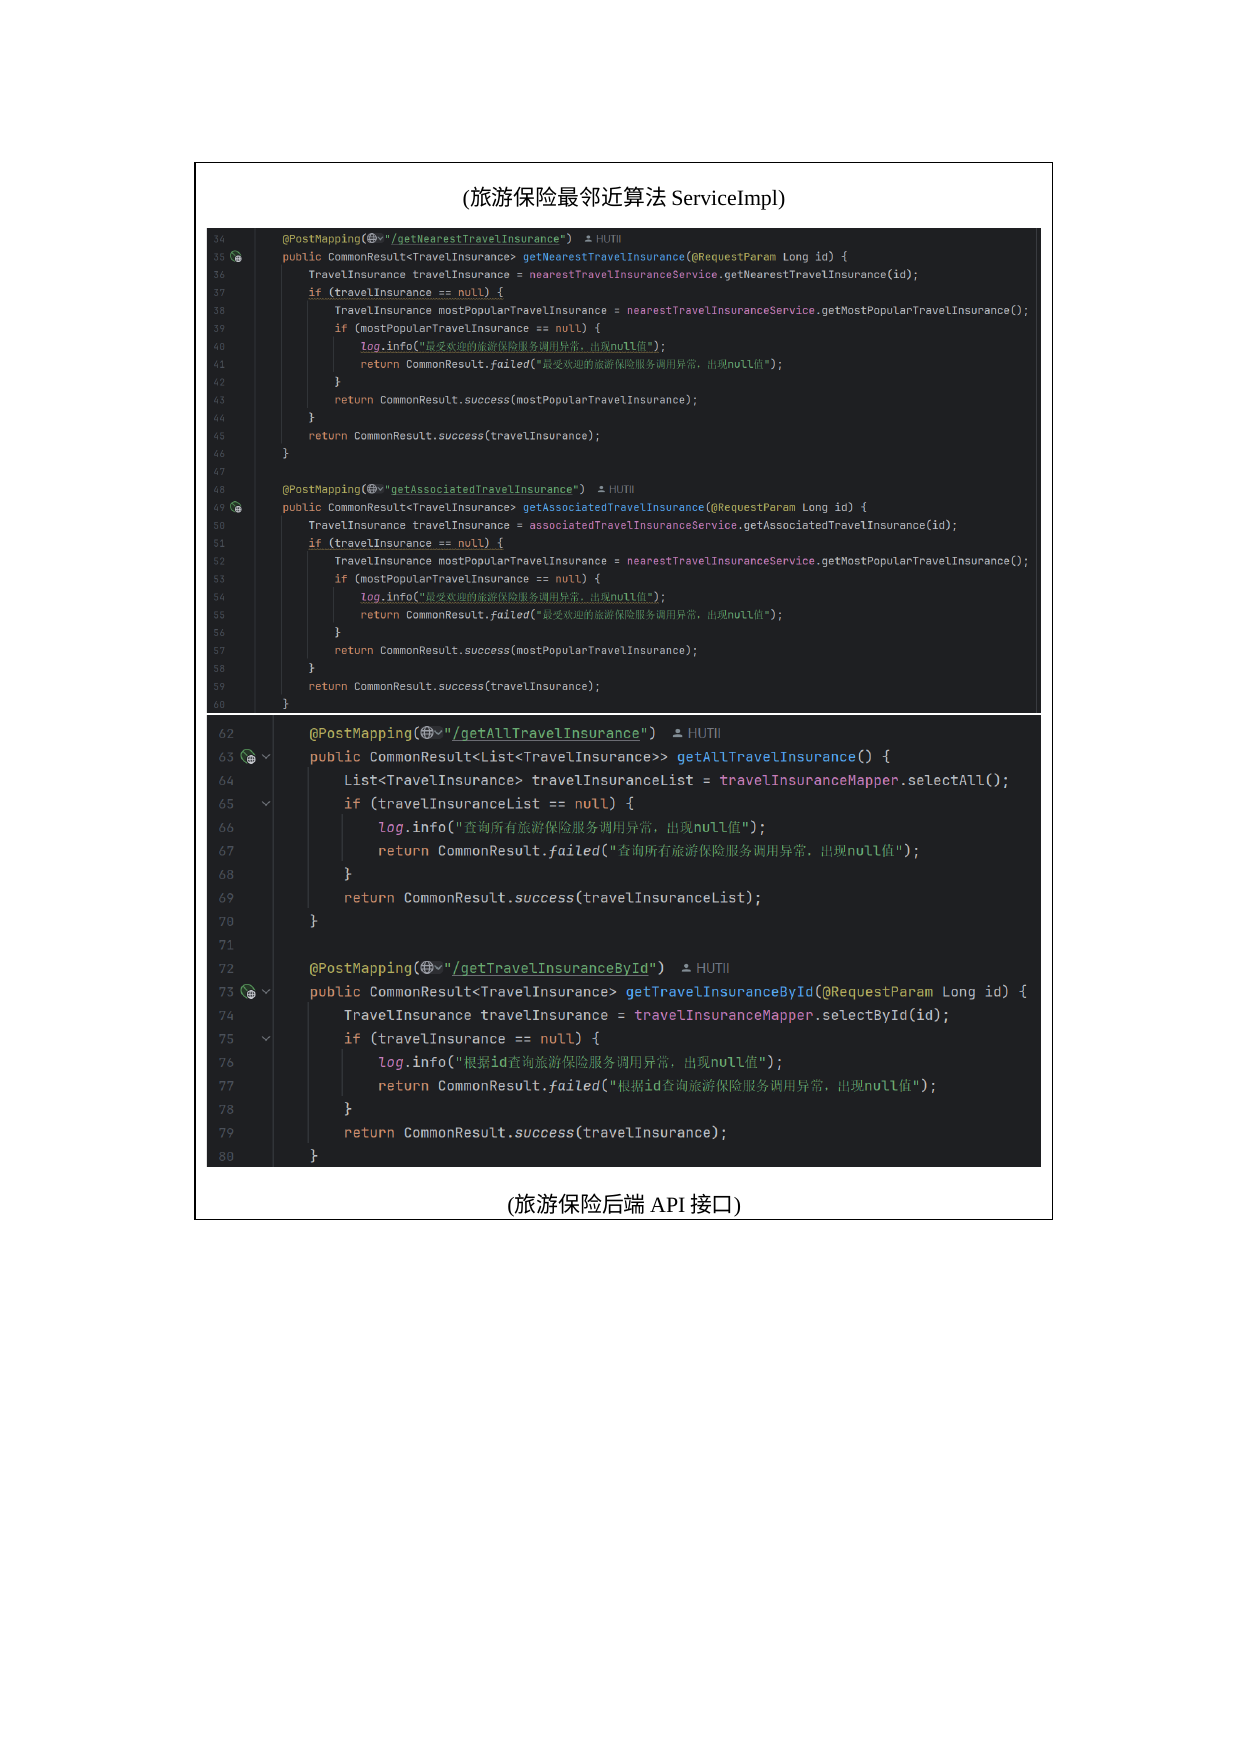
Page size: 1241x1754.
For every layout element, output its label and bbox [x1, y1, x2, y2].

picture [206, 228, 1041, 713]
table_cell [196, 163, 1052, 1219]
picture [206, 715, 1041, 1167]
